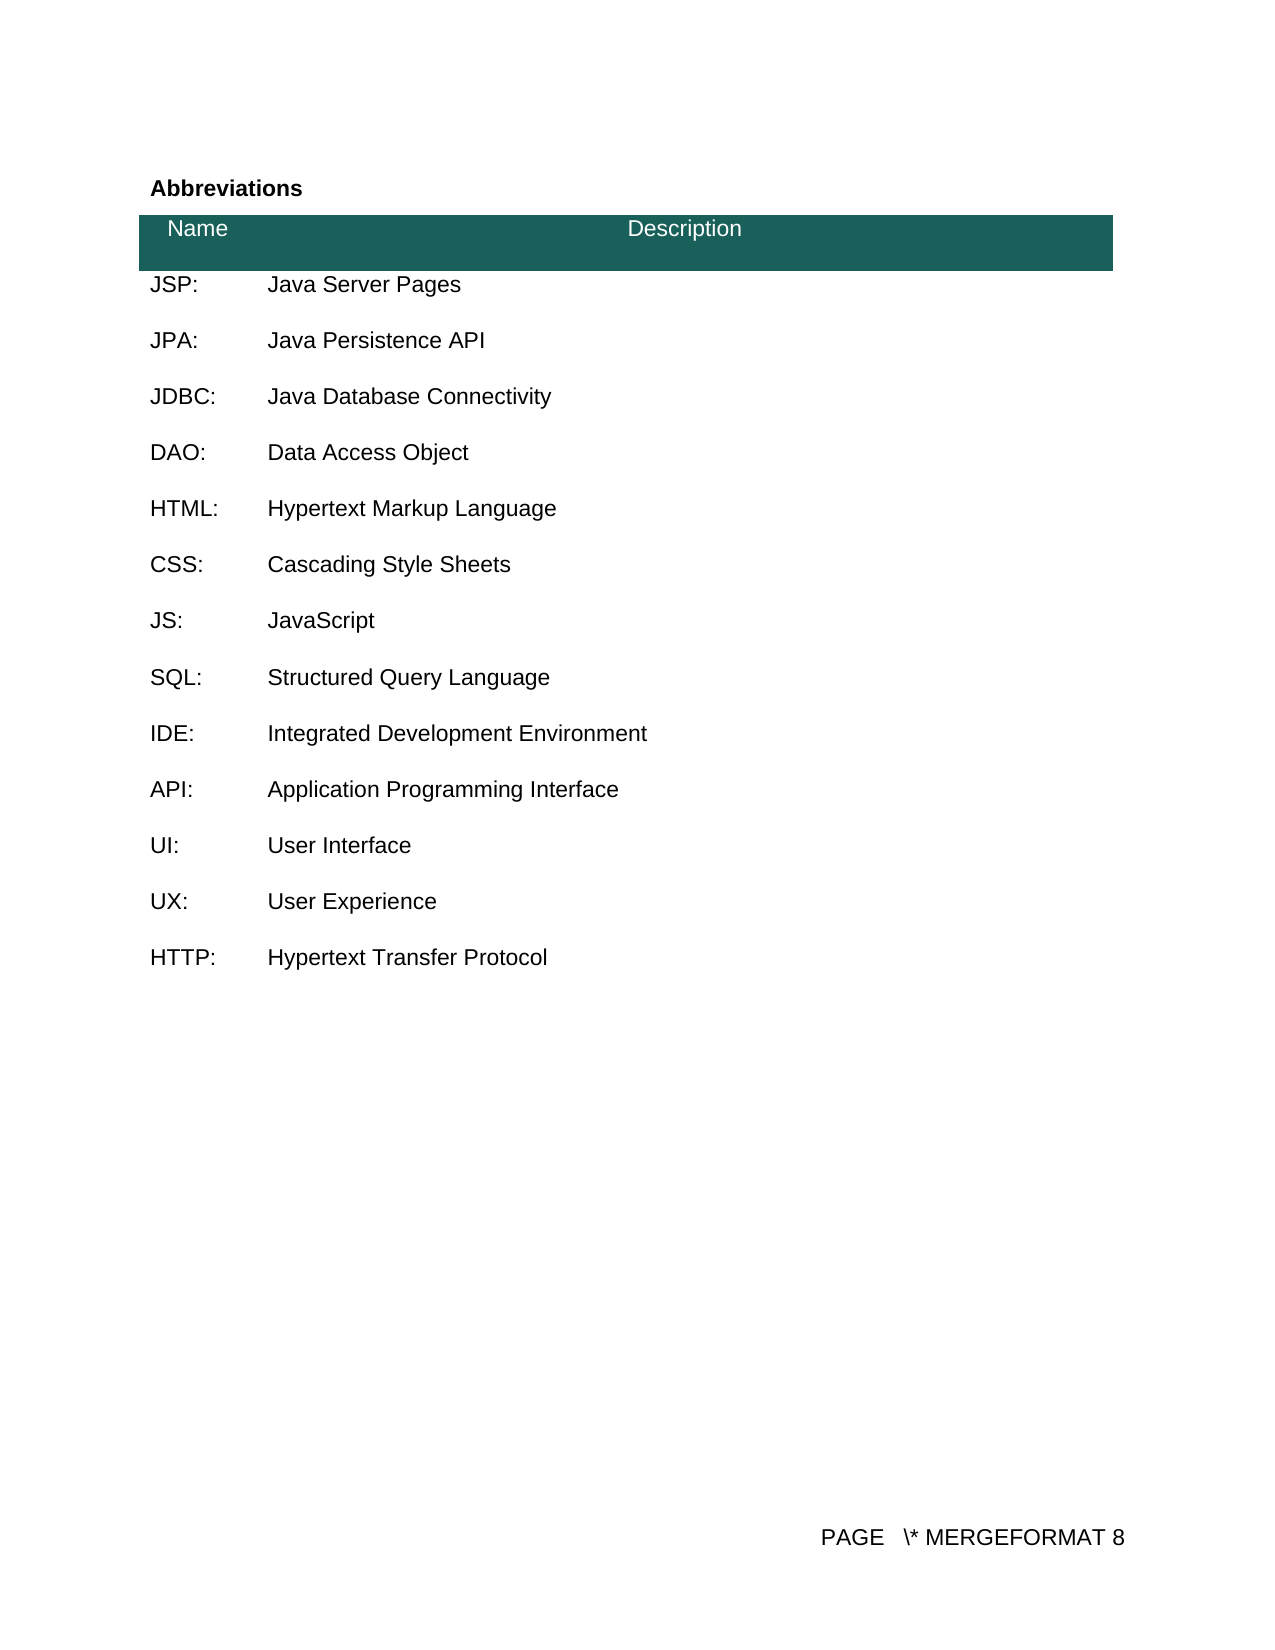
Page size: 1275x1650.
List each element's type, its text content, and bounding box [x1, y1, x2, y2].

table_cell API: [139, 776, 256, 832]
table_cell JS: [139, 608, 256, 664]
table_cell Hypertext Markup Language [256, 495, 1113, 551]
table_cell Java Database Connectivity [256, 383, 1113, 439]
table_header Name [139, 215, 256, 271]
table_cell IDE: [139, 720, 256, 776]
table_cell JavaScript [256, 608, 1113, 664]
table_cell User Experience [256, 888, 1113, 944]
table_cell HTML: [139, 495, 256, 551]
table_cell DAO: [139, 439, 256, 495]
table_cell UI: [139, 832, 256, 888]
table_cell Data Access Object [256, 439, 1113, 495]
table_cell JDBC: [139, 383, 256, 439]
table_cell SQL: [139, 664, 256, 720]
table_cell JPA: [139, 327, 256, 383]
table_cell JSP: [139, 271, 256, 327]
table_cell CSS: [139, 551, 256, 607]
table_cell HTTP: [139, 944, 256, 1001]
table_header Description [256, 215, 1113, 271]
table_cell User Interface [256, 832, 1113, 888]
subtitle Abbreviations [150, 175, 1125, 201]
table_cell Cascading Style Sheets [256, 551, 1113, 607]
table_cell Hypertext Transfer Protocol [256, 944, 1113, 1001]
table_cell Java Server Pages [256, 271, 1113, 327]
table_cell Structured Query Language [256, 664, 1113, 720]
table_cell Integrated Development Environment [256, 720, 1113, 776]
table_cell Application Programming Interface [256, 776, 1113, 832]
table_cell UX: [139, 888, 256, 944]
table_cell Java Persistence API [256, 327, 1113, 383]
